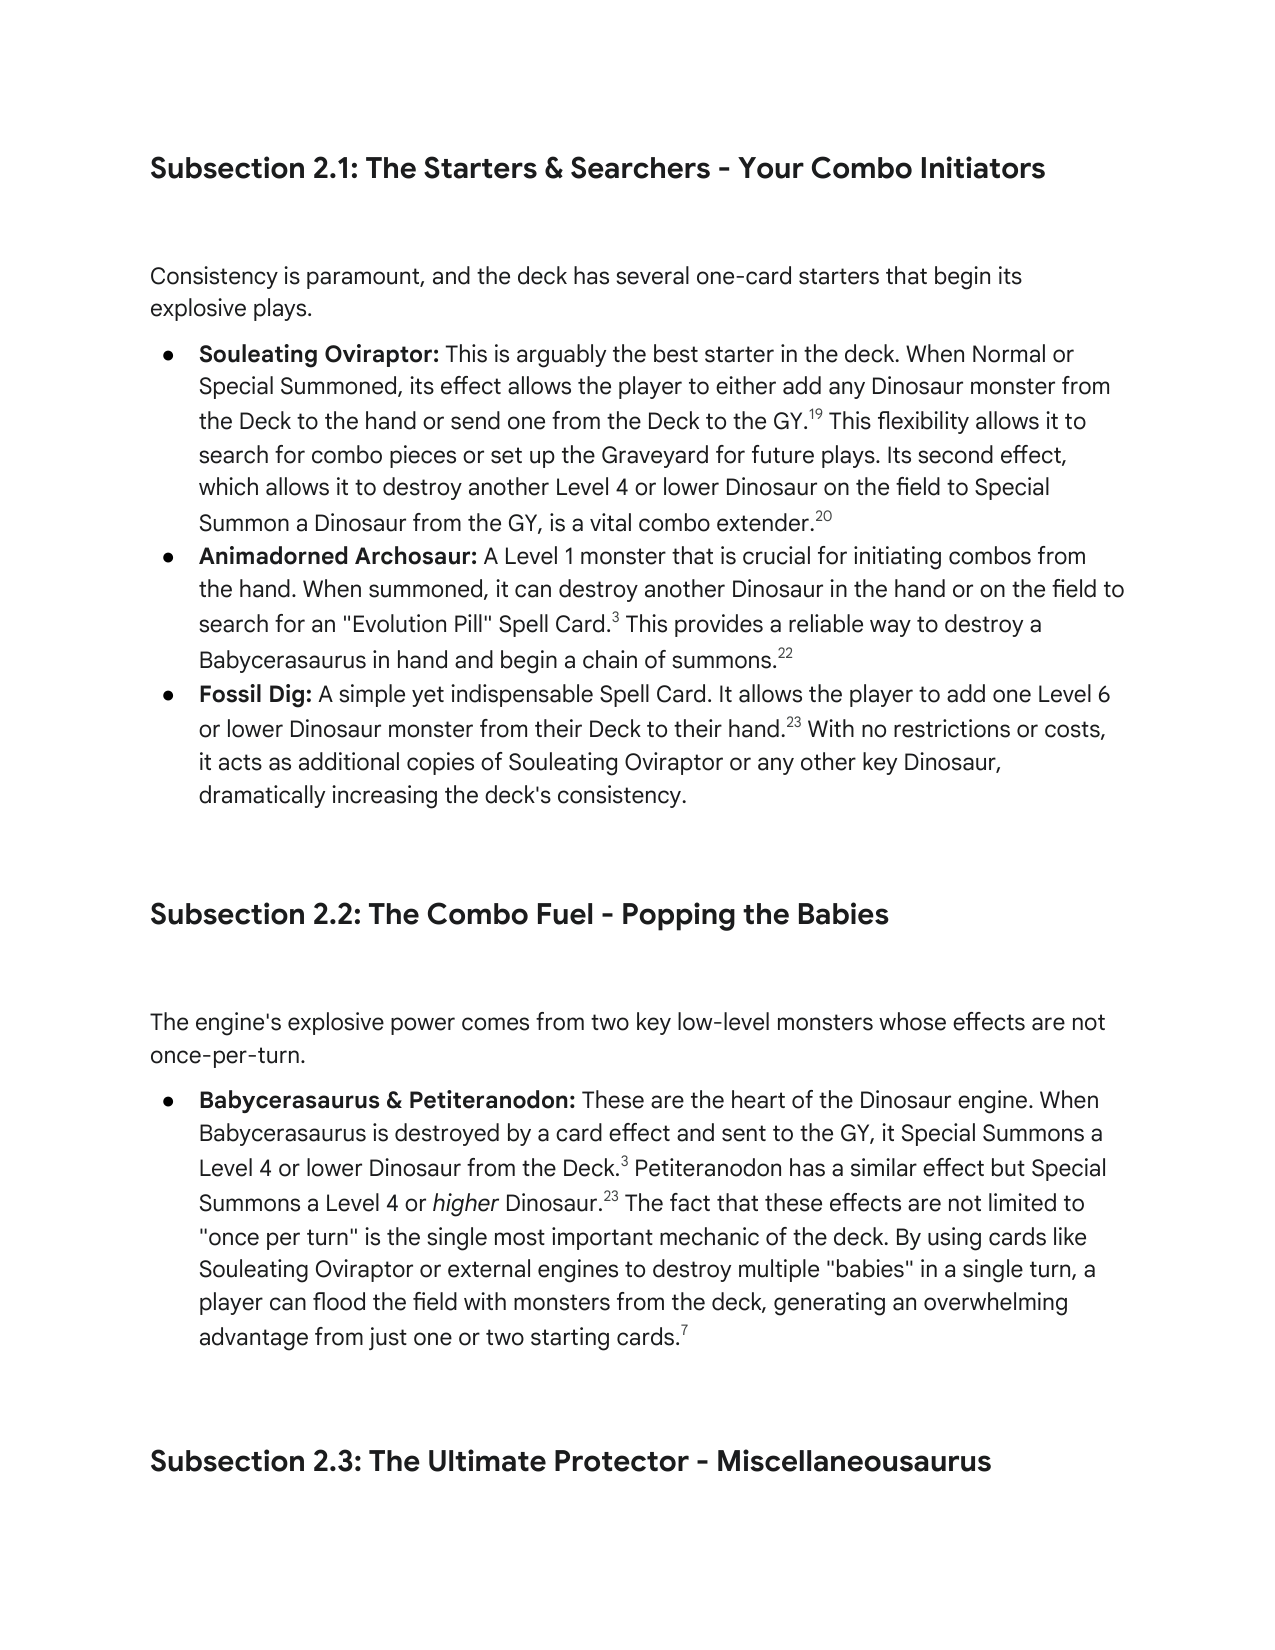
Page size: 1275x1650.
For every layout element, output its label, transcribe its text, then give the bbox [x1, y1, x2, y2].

list Animadorned Archosaur: A Level 1 monster that is crucial for initiating combos from the hand. When summoned, it can destroy another Dinosaur in the hand or on the field to search for an "Evolution Pill" Spell Card.3 This provides a reliable way to destroy a Babycerasaurus in hand and begin a chain of summons.22 [161, 542, 1125, 675]
subtitle Subsection 2.3: The Ultimate Protector - Miscellaneousaurus [150, 1443, 1125, 1479]
subtitle Subsection 2.2: The Combo Fuel - Popping the Babies [150, 896, 1125, 933]
list Fossil Dig: A simple yet indispensable Spell Card. It allows the player to add one Level 6 or lower Dinosaur monster from their Deck to their hand.23 With no restrictions or costs, it acts as additional copies of Souleating Oviraptor or any other key Dinosaur, dramatically increasing the deck's consistency. [161, 680, 1125, 810]
list Babycerasaurus & Petiteranodon: These are the heart of the Dinosaur engine. When Babycerasaurus is destroyed by a card effect and sent to the GY, it Special Summons a Level 4 or lower Dinosaur from the Deck.3 Petiteranodon has a similar effect but Special Summons a Level 4 or higher Dinosaur.23 The fact that these effects are not limited to "once per turn" is the single most important mechanic of the deck. By using cards like Souleating Oviraptor or external engines to destroy multiple "babies" in a single turn, a player can flood the field with monsters from the deck, generating an overwhelming advantage from just one or two starting cards.7 [161, 1086, 1125, 1353]
list Souleating Oviraptor: This is arguably the best starter in the deck. When Normal or Special Summoned, its effect allows the player to either add any Dinosaur monster from the Deck to the hand or send one from the Deck to the GY.19 This flexibility allows it to search for combo pieces or set up the Graveyard for future plays. Its second effect, which allows it to destroy another Level 4 or lower Dinosaur on the field to Special Summon a Dinosaur from the GY, is a vital combo extender.20 [161, 340, 1125, 538]
text Consistency is paramount, and the deck has several one-card starters that begin its explosive plays. [150, 262, 1125, 323]
subtitle Subsection 2.1: The Starters & Searchers - Your Combo Initiators [150, 150, 1125, 187]
text The engine's explosive power comes from two key low-level monsters whose effects are not once-per-turn. [150, 1008, 1125, 1070]
